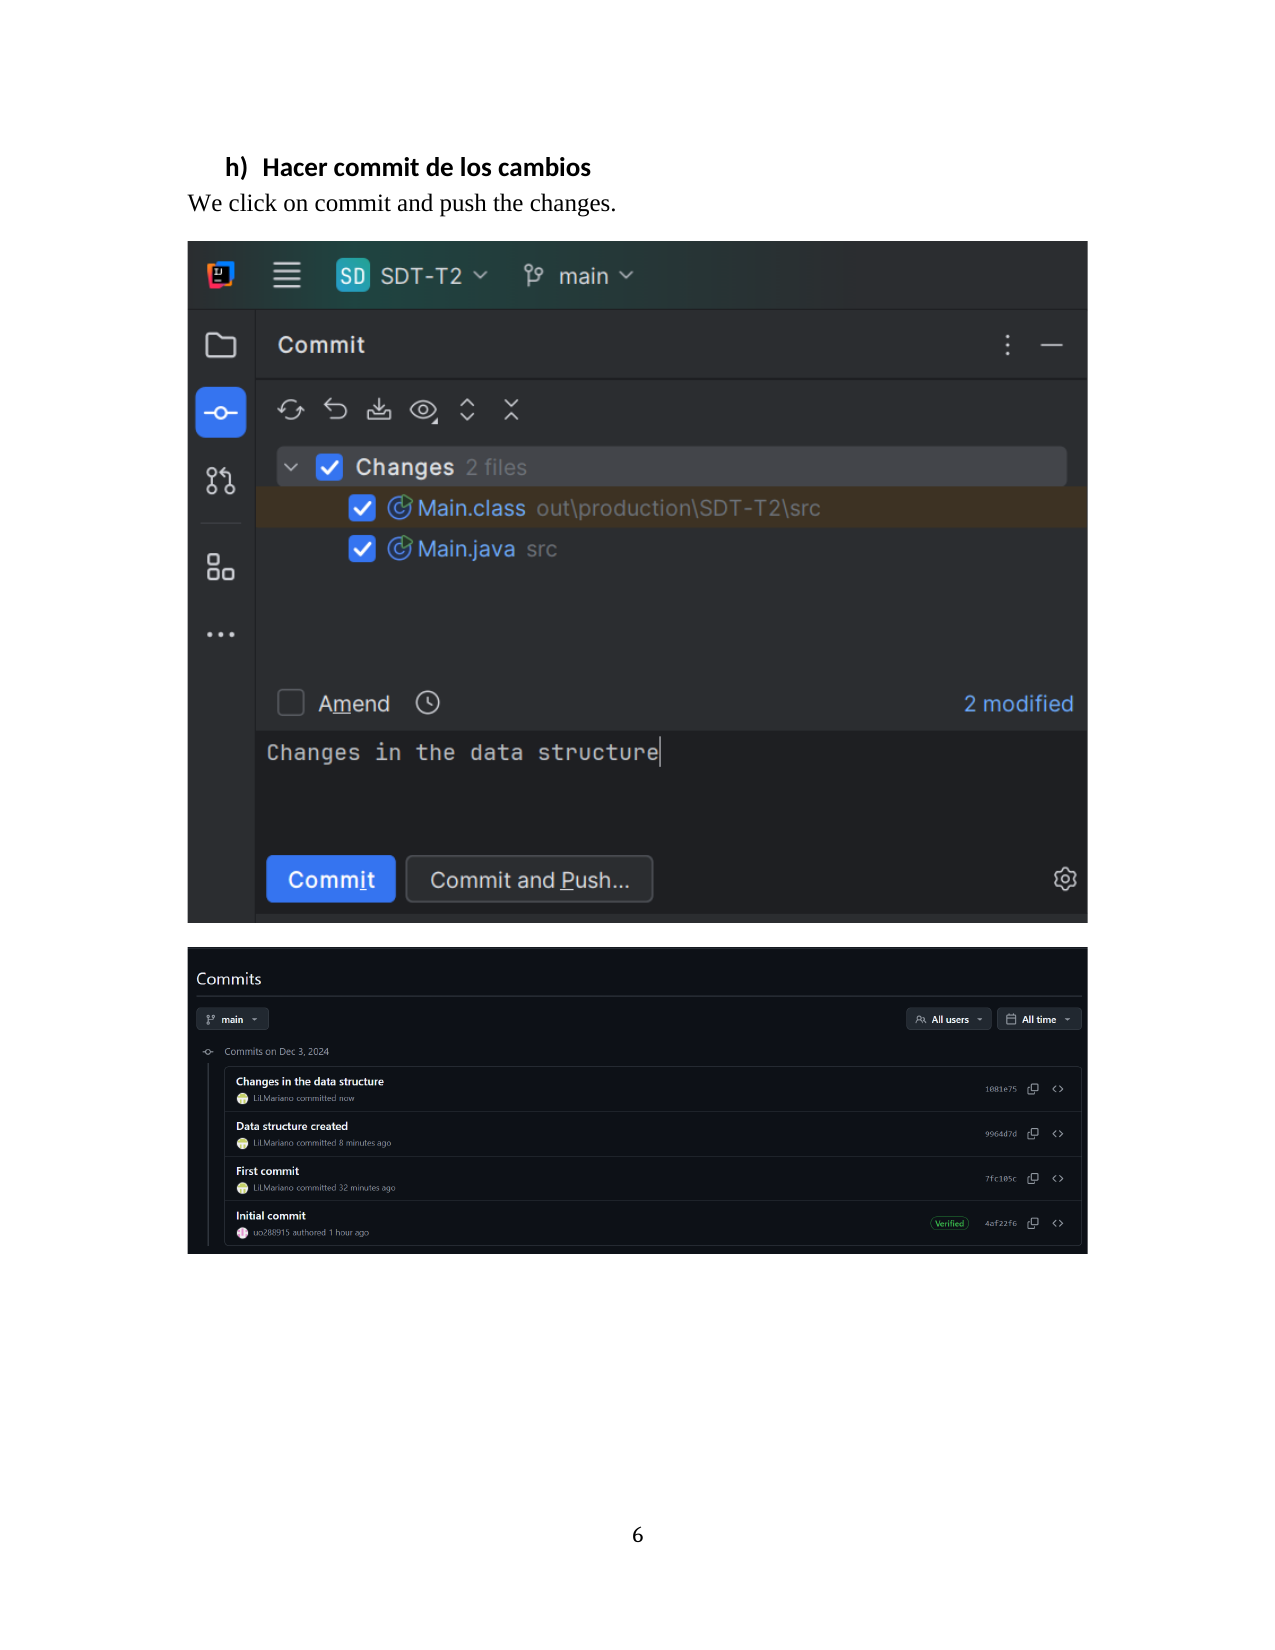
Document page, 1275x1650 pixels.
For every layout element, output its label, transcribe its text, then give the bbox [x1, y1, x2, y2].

picture [187, 947, 1088, 1254]
subtitle Hacer commit de los cambios [225, 150, 1087, 183]
text We click on commit and push the changes. [187, 188, 1087, 217]
picture [187, 241, 1088, 923]
